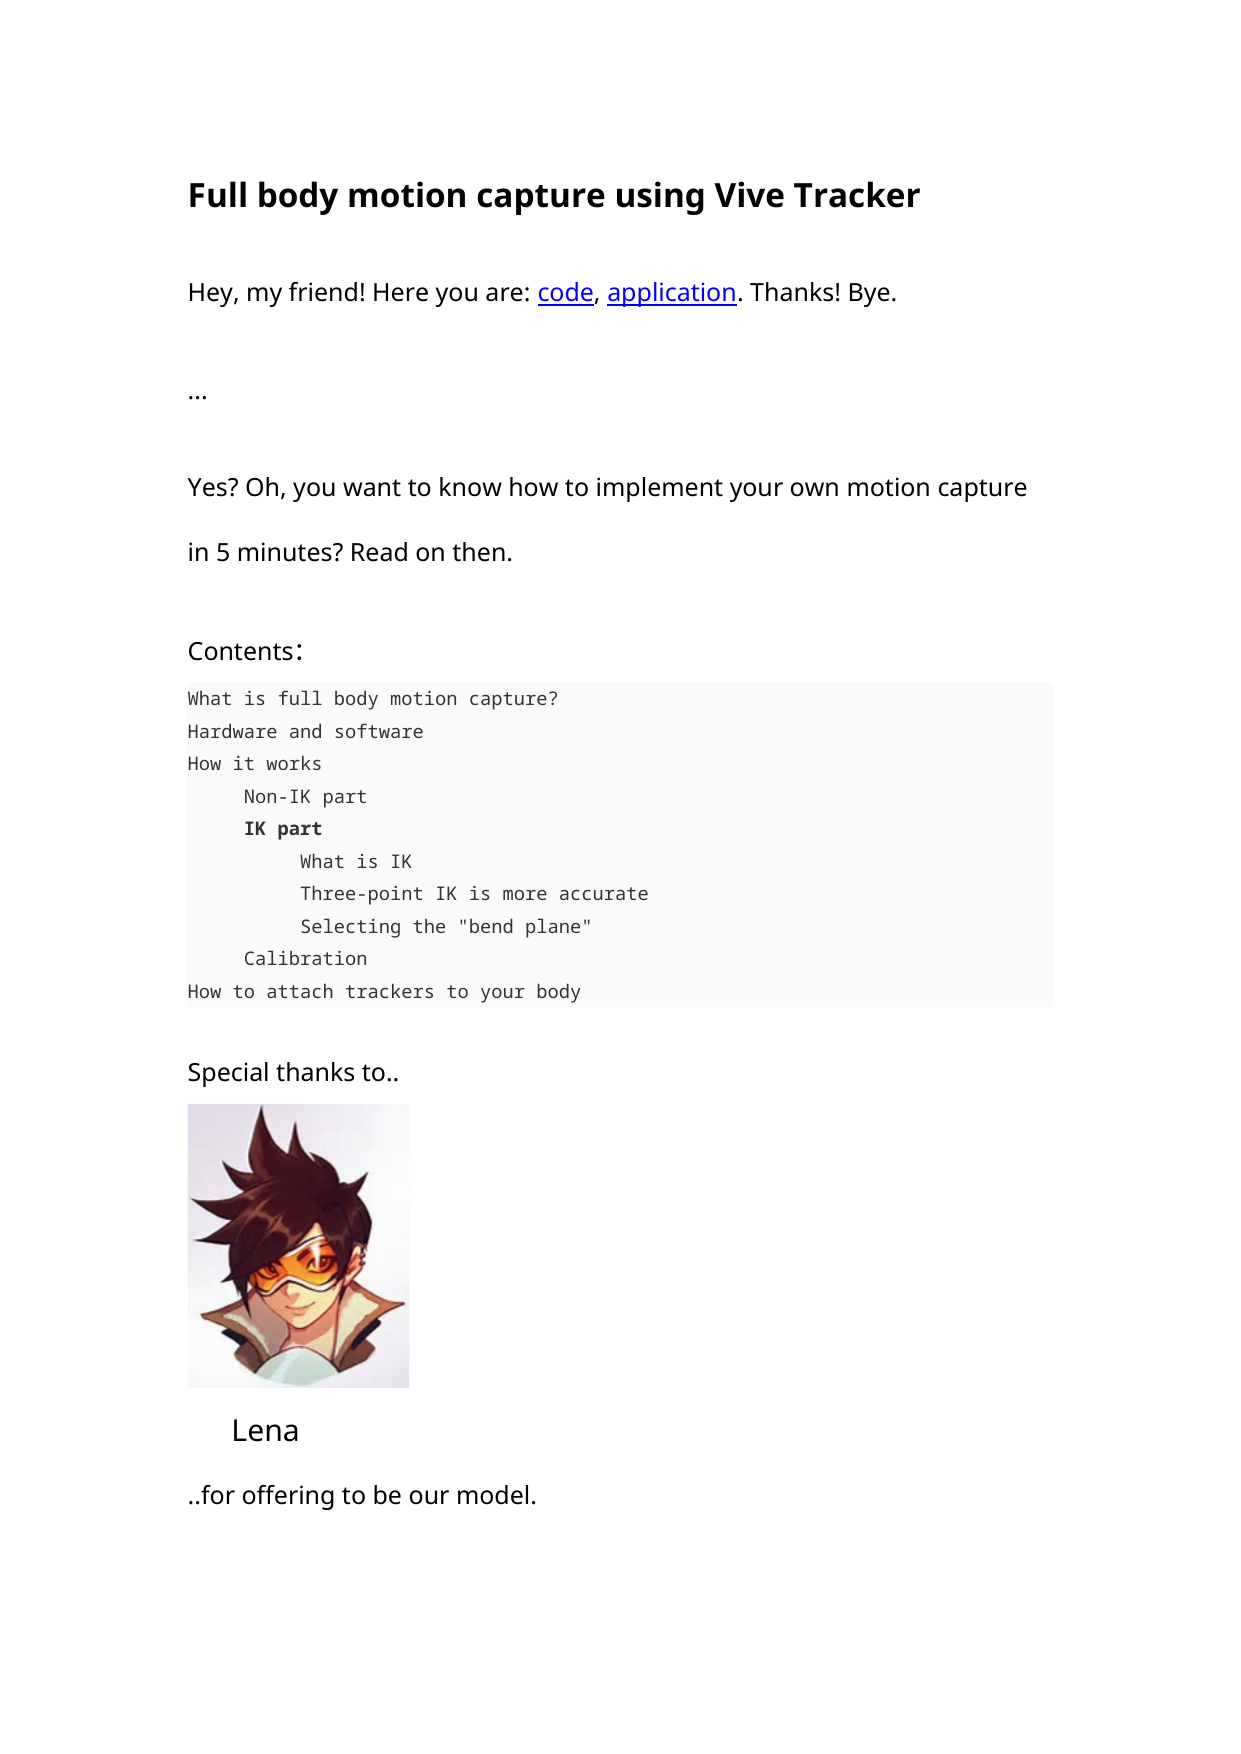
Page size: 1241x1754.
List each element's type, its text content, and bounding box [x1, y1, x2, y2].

text Special thanks to.. [187, 1039, 1053, 1104]
text Lena [187, 1397, 1053, 1462]
text Contents： [187, 617, 1053, 682]
text ..for offering to be our model. [187, 1462, 1053, 1527]
text What is full body motion capture? [187, 682, 1053, 714]
text Yes? Oh, you want to know how to implement your own motion capture in 5 minutes? Read on then. [187, 454, 1053, 584]
text How it works [187, 747, 1053, 779]
text How to attach trackers to your body [187, 974, 1053, 1007]
text Full body motion capture using Vive Tracker [187, 162, 1053, 227]
text IK part [187, 812, 1053, 844]
text What is IK [187, 844, 1053, 877]
text Selecting the "bend plane" [187, 909, 1053, 942]
text Hey, my friend! Here you are: code, application. Thanks! Bye. [187, 259, 1053, 324]
text Non-IK part [187, 779, 1053, 812]
text Three-point IK is more accurate [187, 877, 1053, 909]
text ... [187, 357, 1053, 422]
picture [187, 1104, 410, 1388]
text Calibration [187, 942, 1053, 974]
text Hardware and software [187, 714, 1053, 747]
